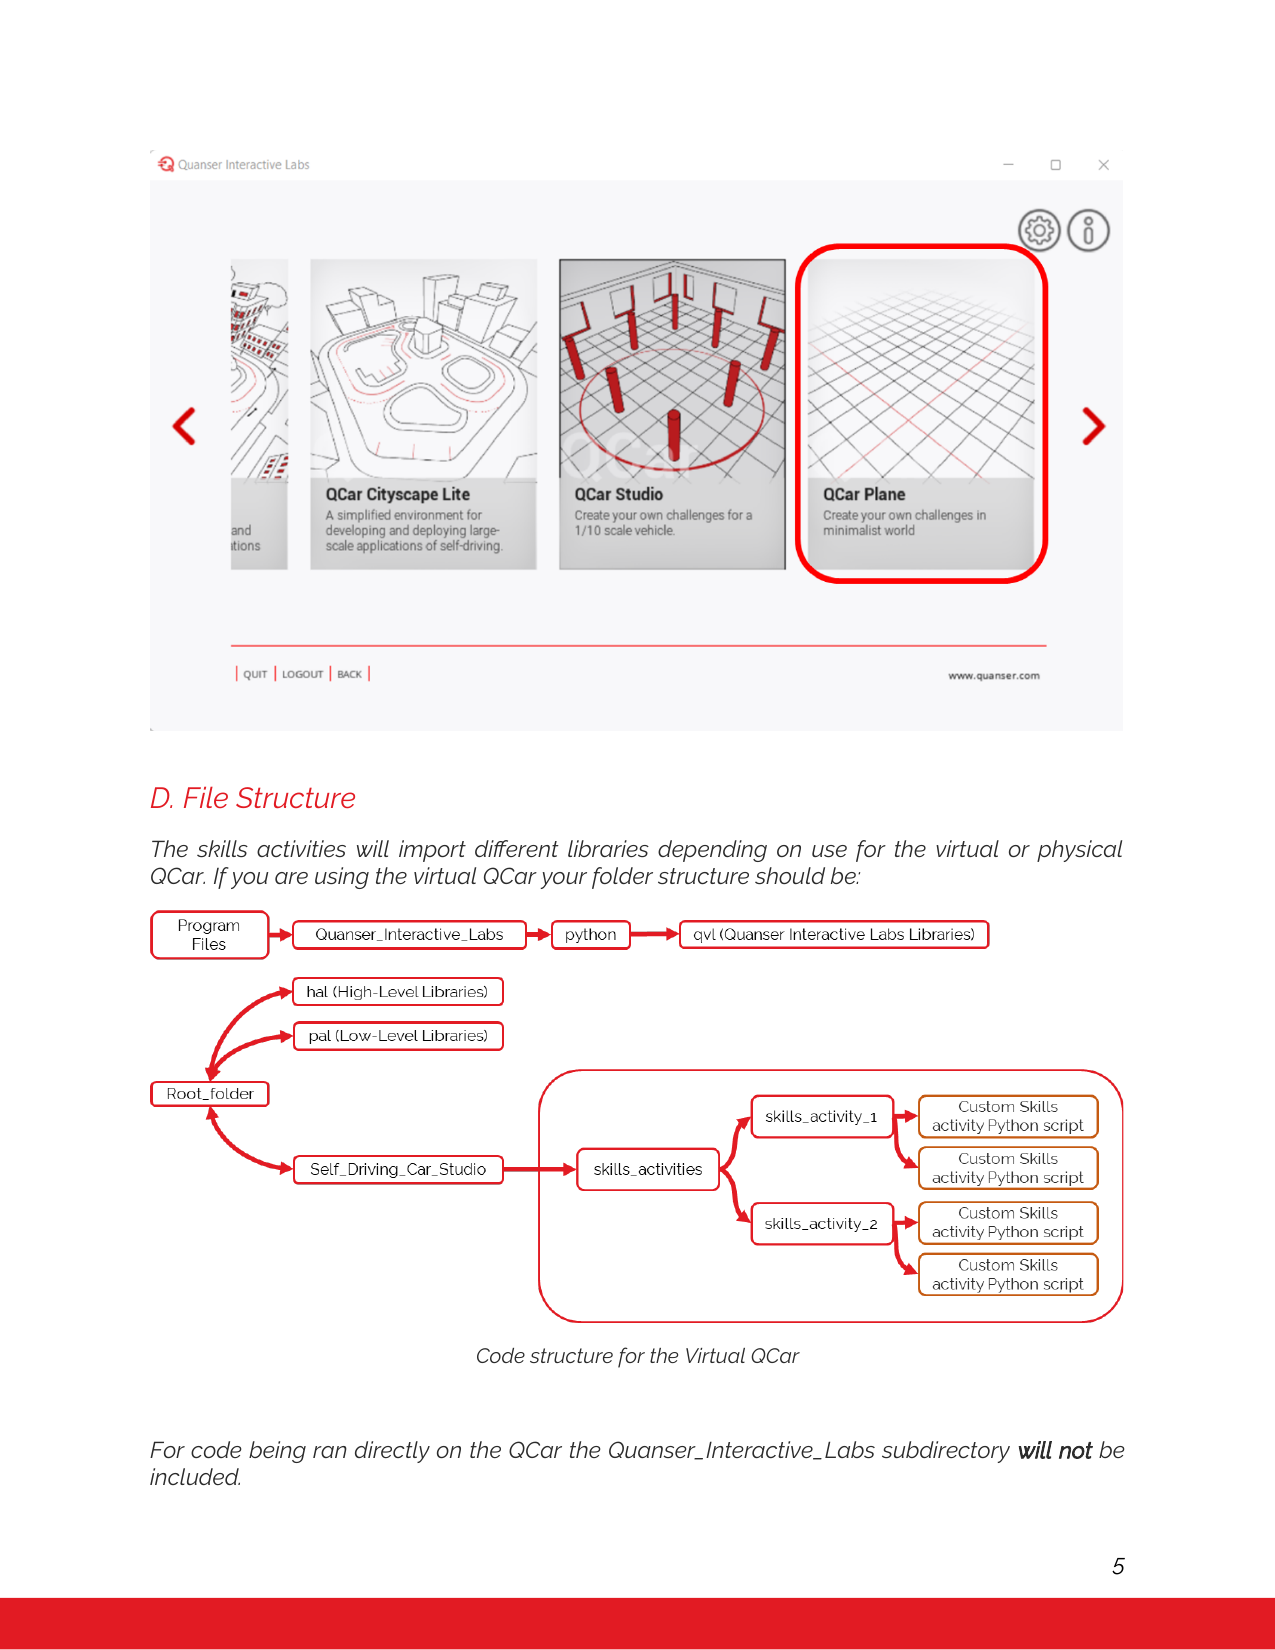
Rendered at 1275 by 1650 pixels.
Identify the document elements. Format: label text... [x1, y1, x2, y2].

text The skills activities will import different libraries depending on use for the virtual or physical QCar. If you are using the virtual QCar your folder structure should be: [150, 836, 1125, 890]
picture [150, 910, 1124, 1323]
text Code structure for the Virtual QCar [150, 1344, 1125, 1368]
subtitle D. File Structure [150, 781, 1125, 815]
picture [150, 150, 1123, 731]
text For code being ran directly on the QCar the Quanser_Interactive_Labs subdirectory will not be included. [150, 1437, 1125, 1490]
